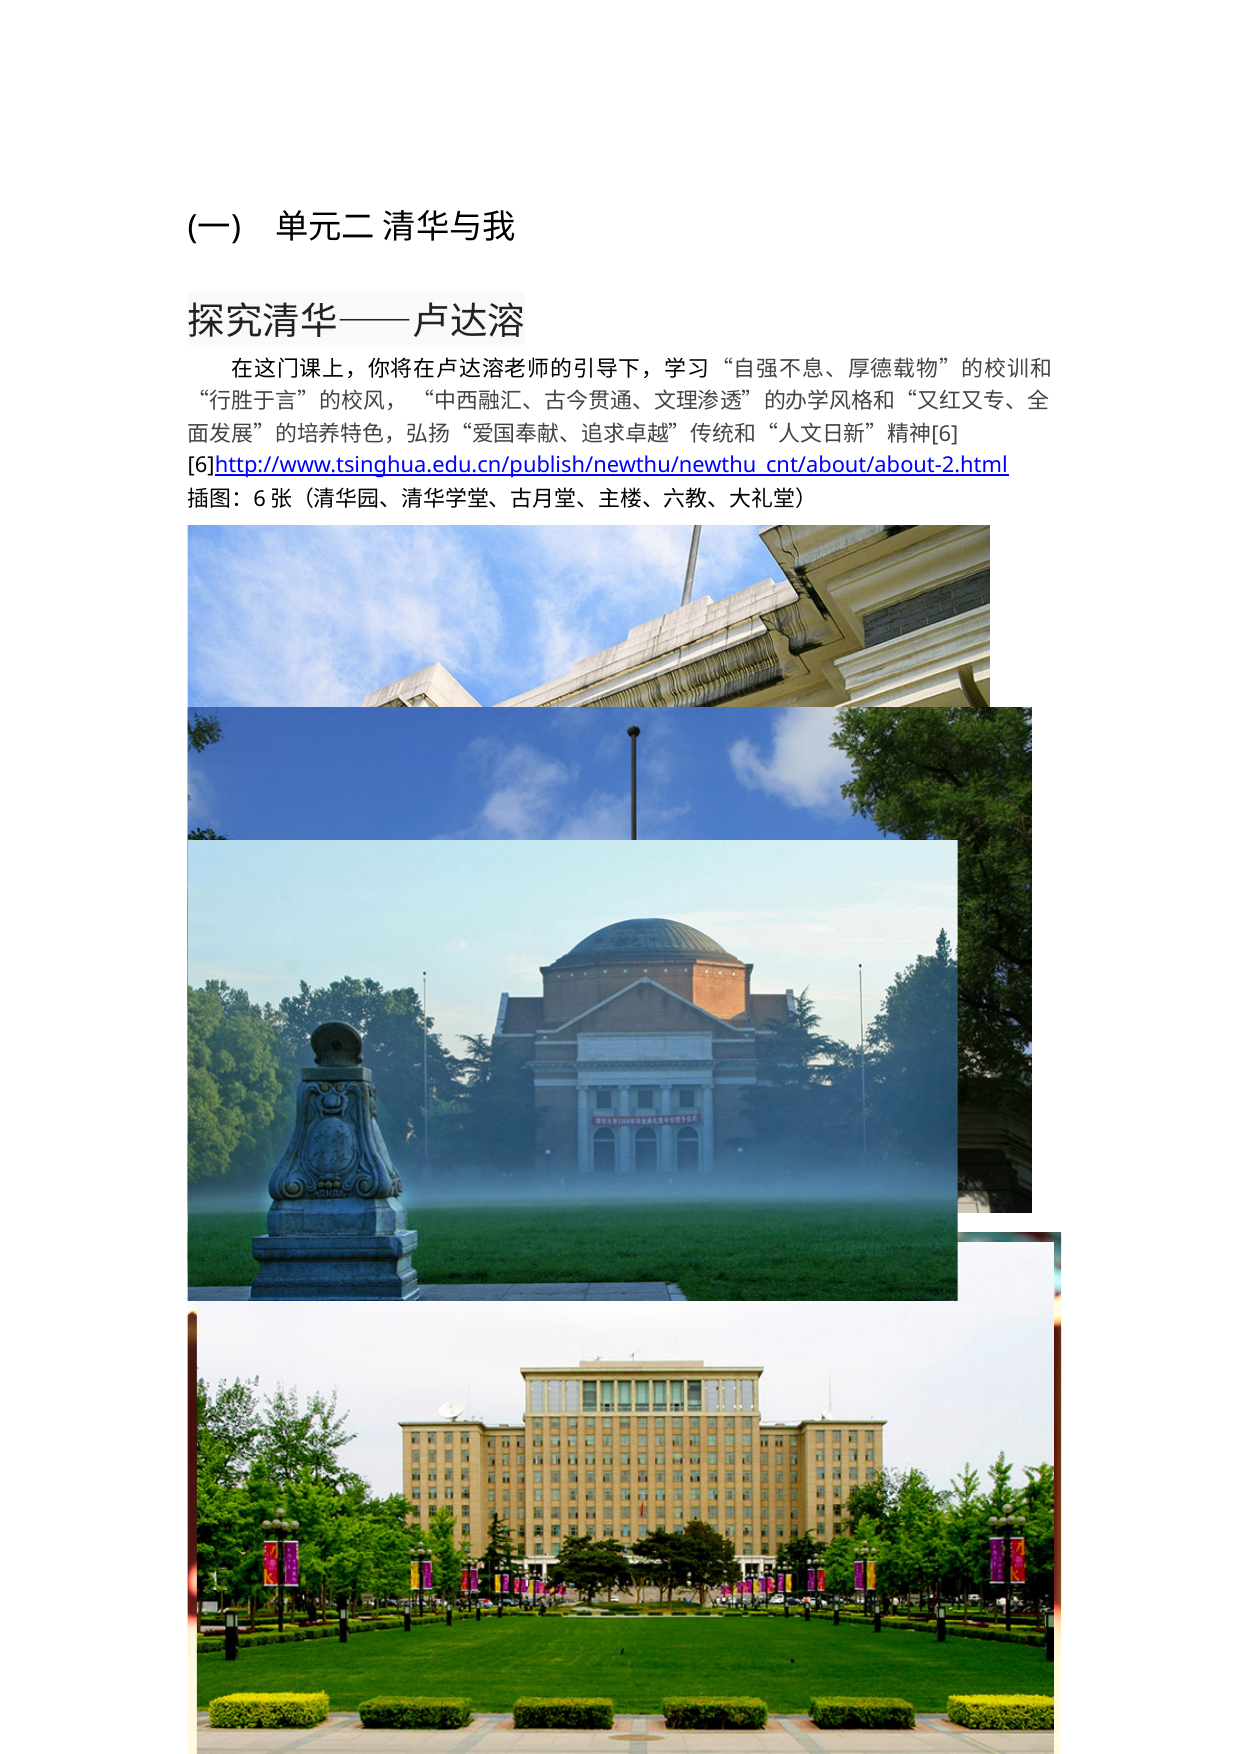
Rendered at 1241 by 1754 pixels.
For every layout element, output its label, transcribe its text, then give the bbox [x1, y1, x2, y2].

text 在这门课上，你将在卢达溶老师的引导下，学习“自强不息、厚德载物”的校训和“行胜于言”的校风， “中西融汇、古今贯通、文理渗透”的办学风格和“又红又专、全面发展”的培养特色，弘扬“爱国奉献、追求卓越”传统和“人文日新”精神[6] [187, 350, 1053, 448]
text 探究清华——卢达溶 [187, 285, 1053, 350]
subtitle 单元二 清华与我 [187, 191, 1053, 256]
text 插图：6张（清华园、清华学堂、古月堂、主楼、六教、大礼堂） [187, 480, 1053, 513]
text [6]http://www.tsinghua.edu.cn/publish/newthu/newthu_cnt/about/about-2.html [187, 448, 1053, 480]
picture [187, 525, 1062, 1754]
